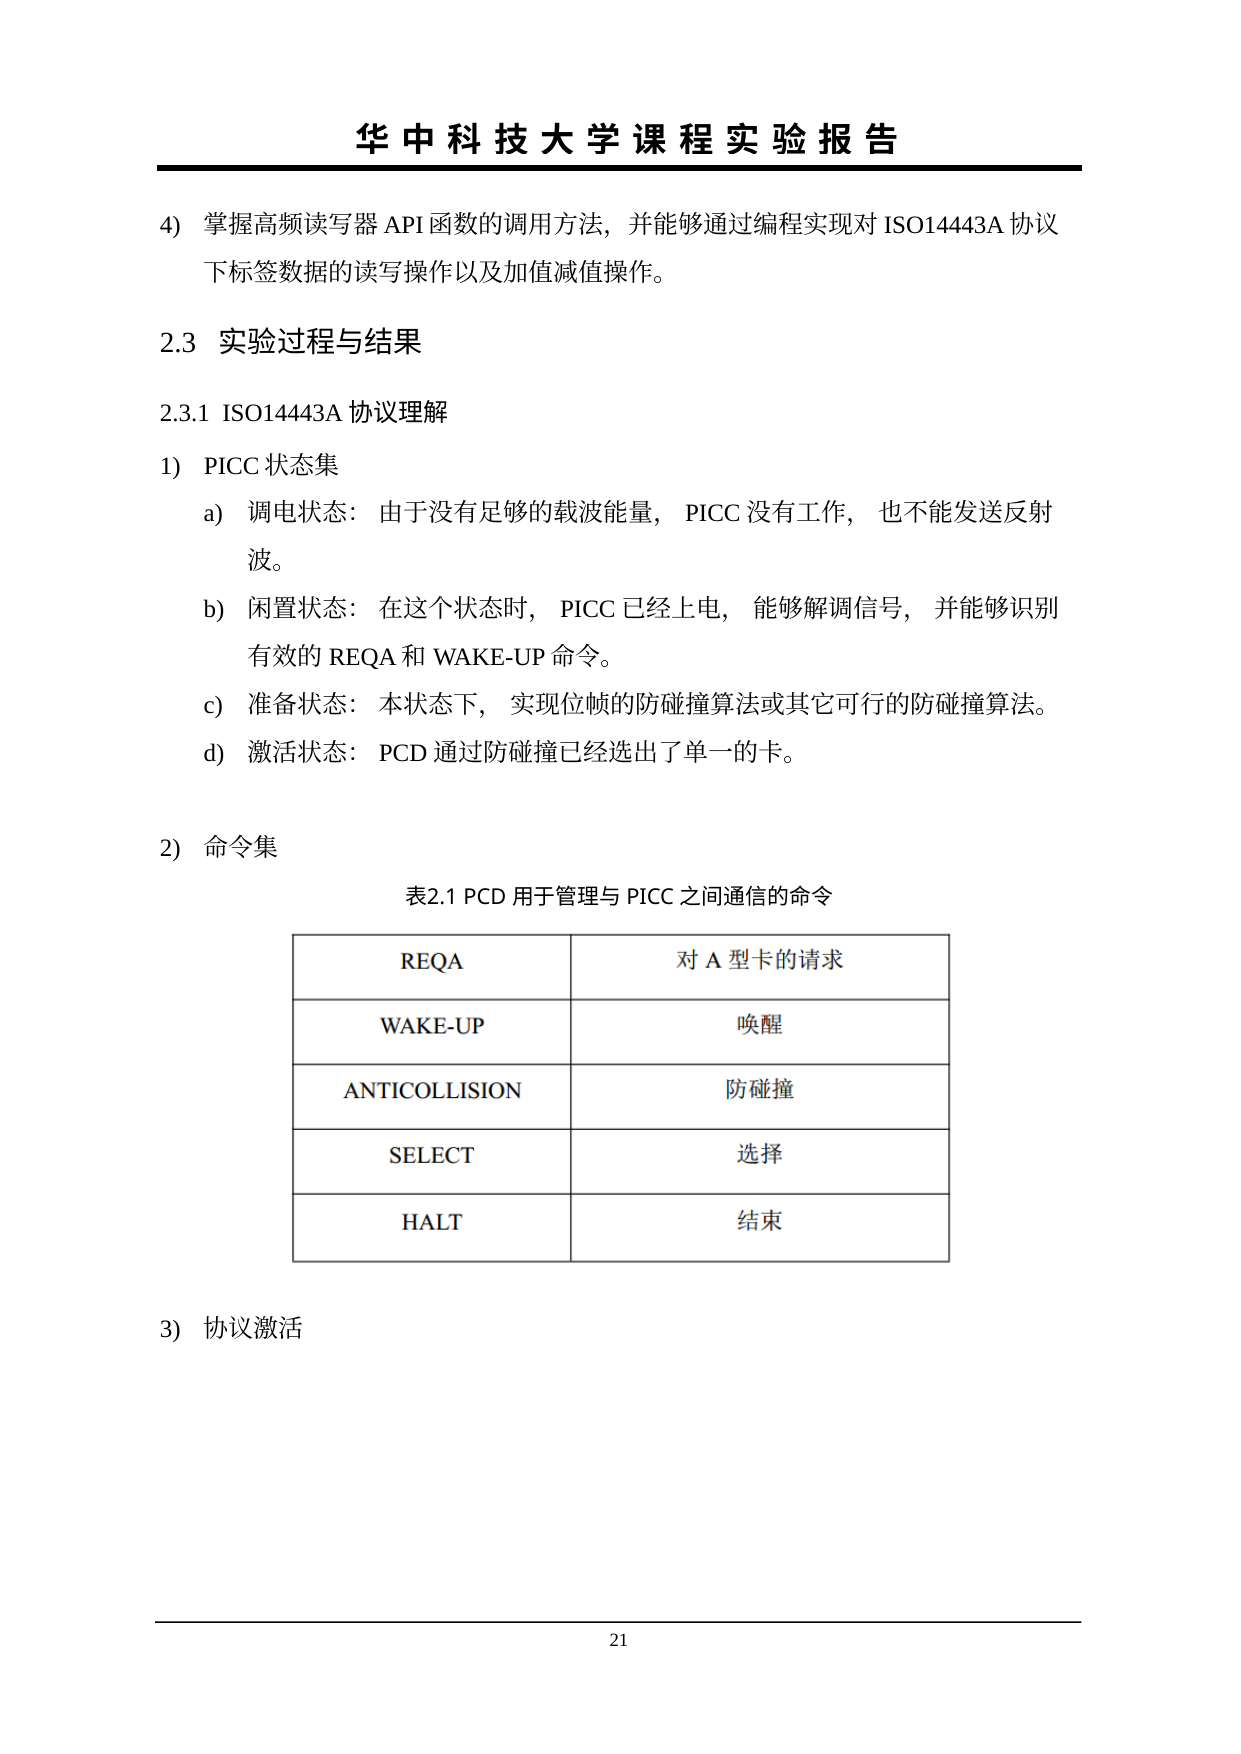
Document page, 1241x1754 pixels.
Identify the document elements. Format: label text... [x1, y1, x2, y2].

list 协议激活 [159, 1303, 1078, 1351]
list 命令集 [159, 822, 1078, 870]
list 掌握高频读写器API函数的调用方法，并能够通过编程实现对ISO14443A 协议下标签数据的读写操作以及加值减值操作。 [159, 198, 1078, 294]
subtitle 实验过程与结果 [159, 319, 1053, 361]
list 准备状态： 本状态下， 实现位帧的防碰撞算法或其它可行的防碰撞算法。 [203, 678, 1078, 726]
list 调电状态： 由于没有足够的载波能量， PICC 没有工作， 也不能发送反射波。 [203, 487, 1078, 583]
list PICC状态集 [159, 439, 1078, 487]
text 表2.1 PCD 用于管理与 PICC 之间通信的命令 [159, 879, 1078, 911]
subtitle ISO14443A协议理解 [159, 386, 1078, 434]
list 闲置状态： 在这个状态时， PICC 已经上电， 能够解调信号， 并能够识别有效的 REQA 和 WAKE-UP命令。 [203, 583, 1078, 678]
picture [274, 920, 964, 1270]
list 激活状态： PCD 通过防碰撞已经选出了单一的卡。 [203, 726, 1078, 774]
